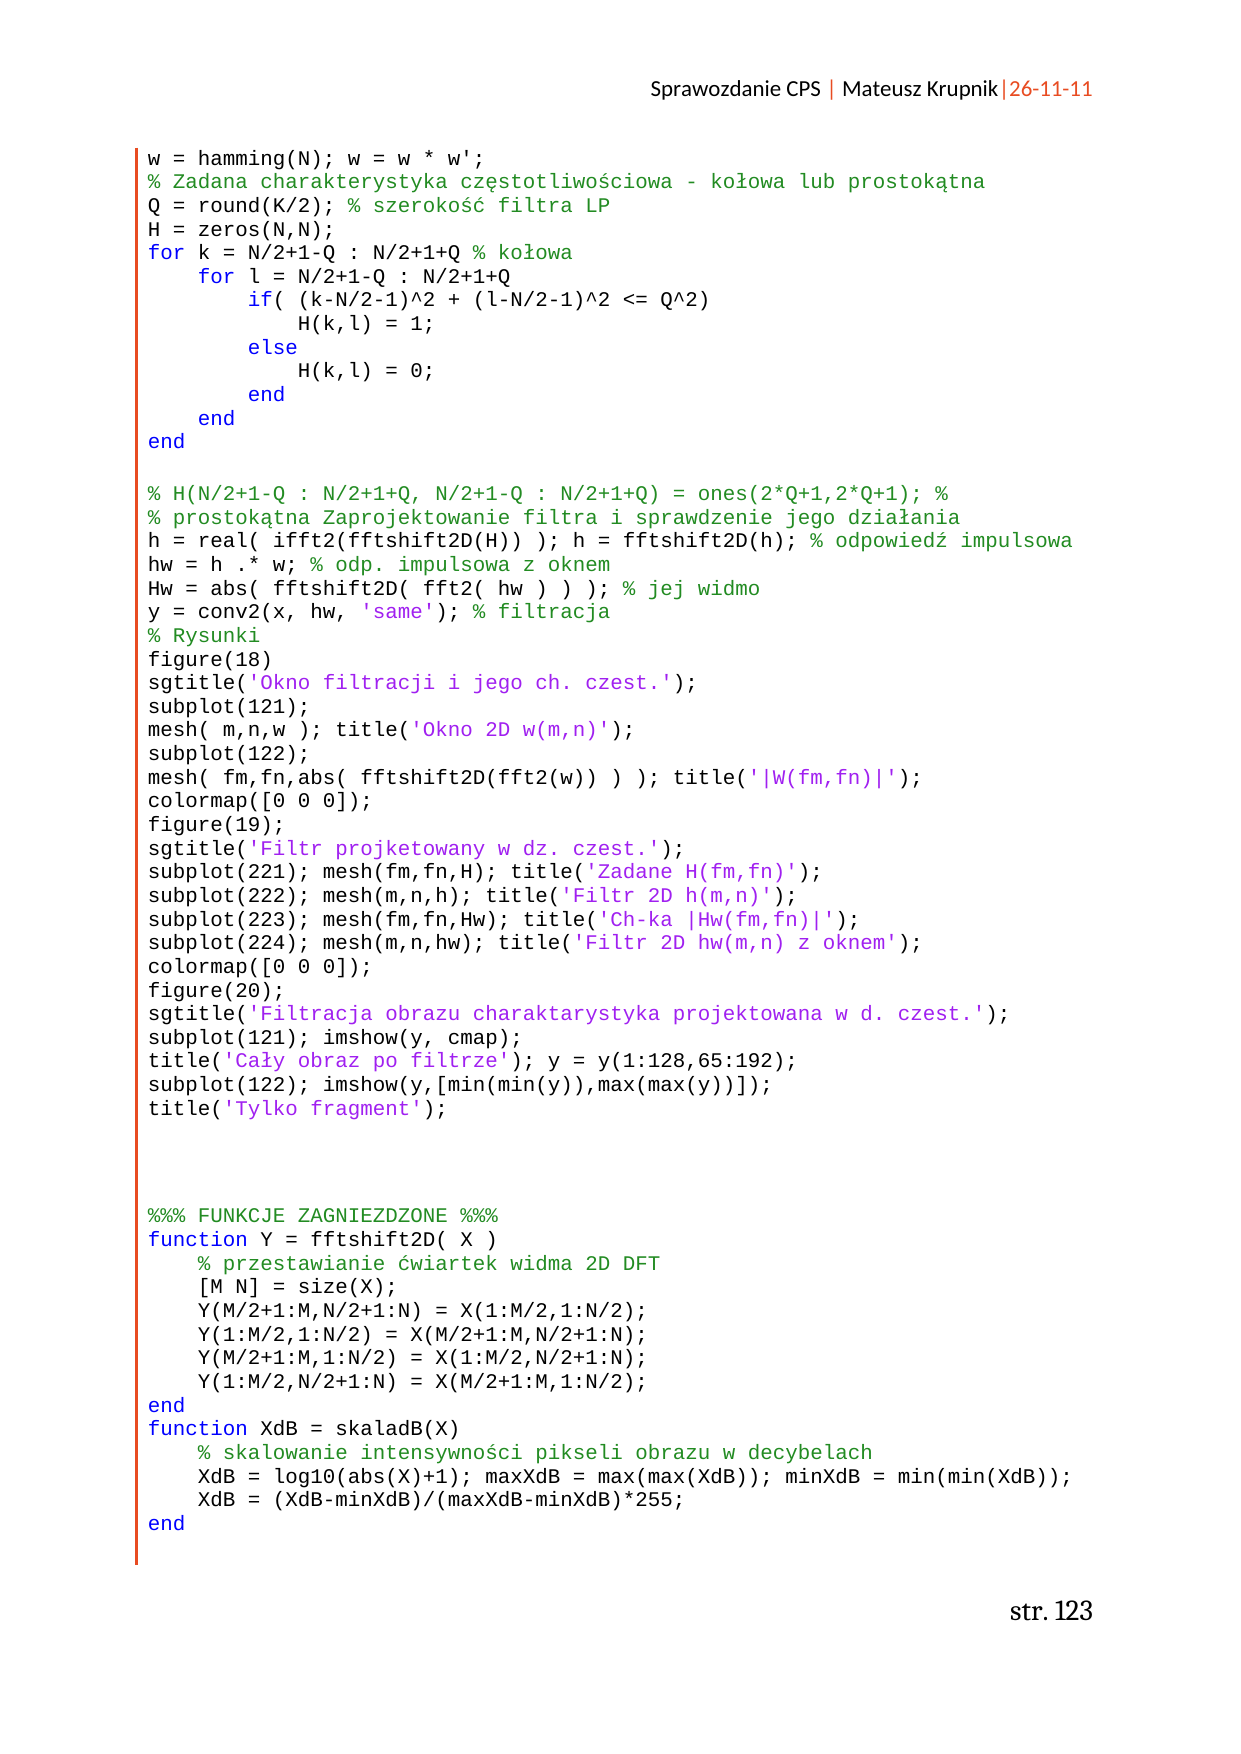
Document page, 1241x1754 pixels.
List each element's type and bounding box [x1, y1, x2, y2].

table_header [138, 148, 1096, 1564]
